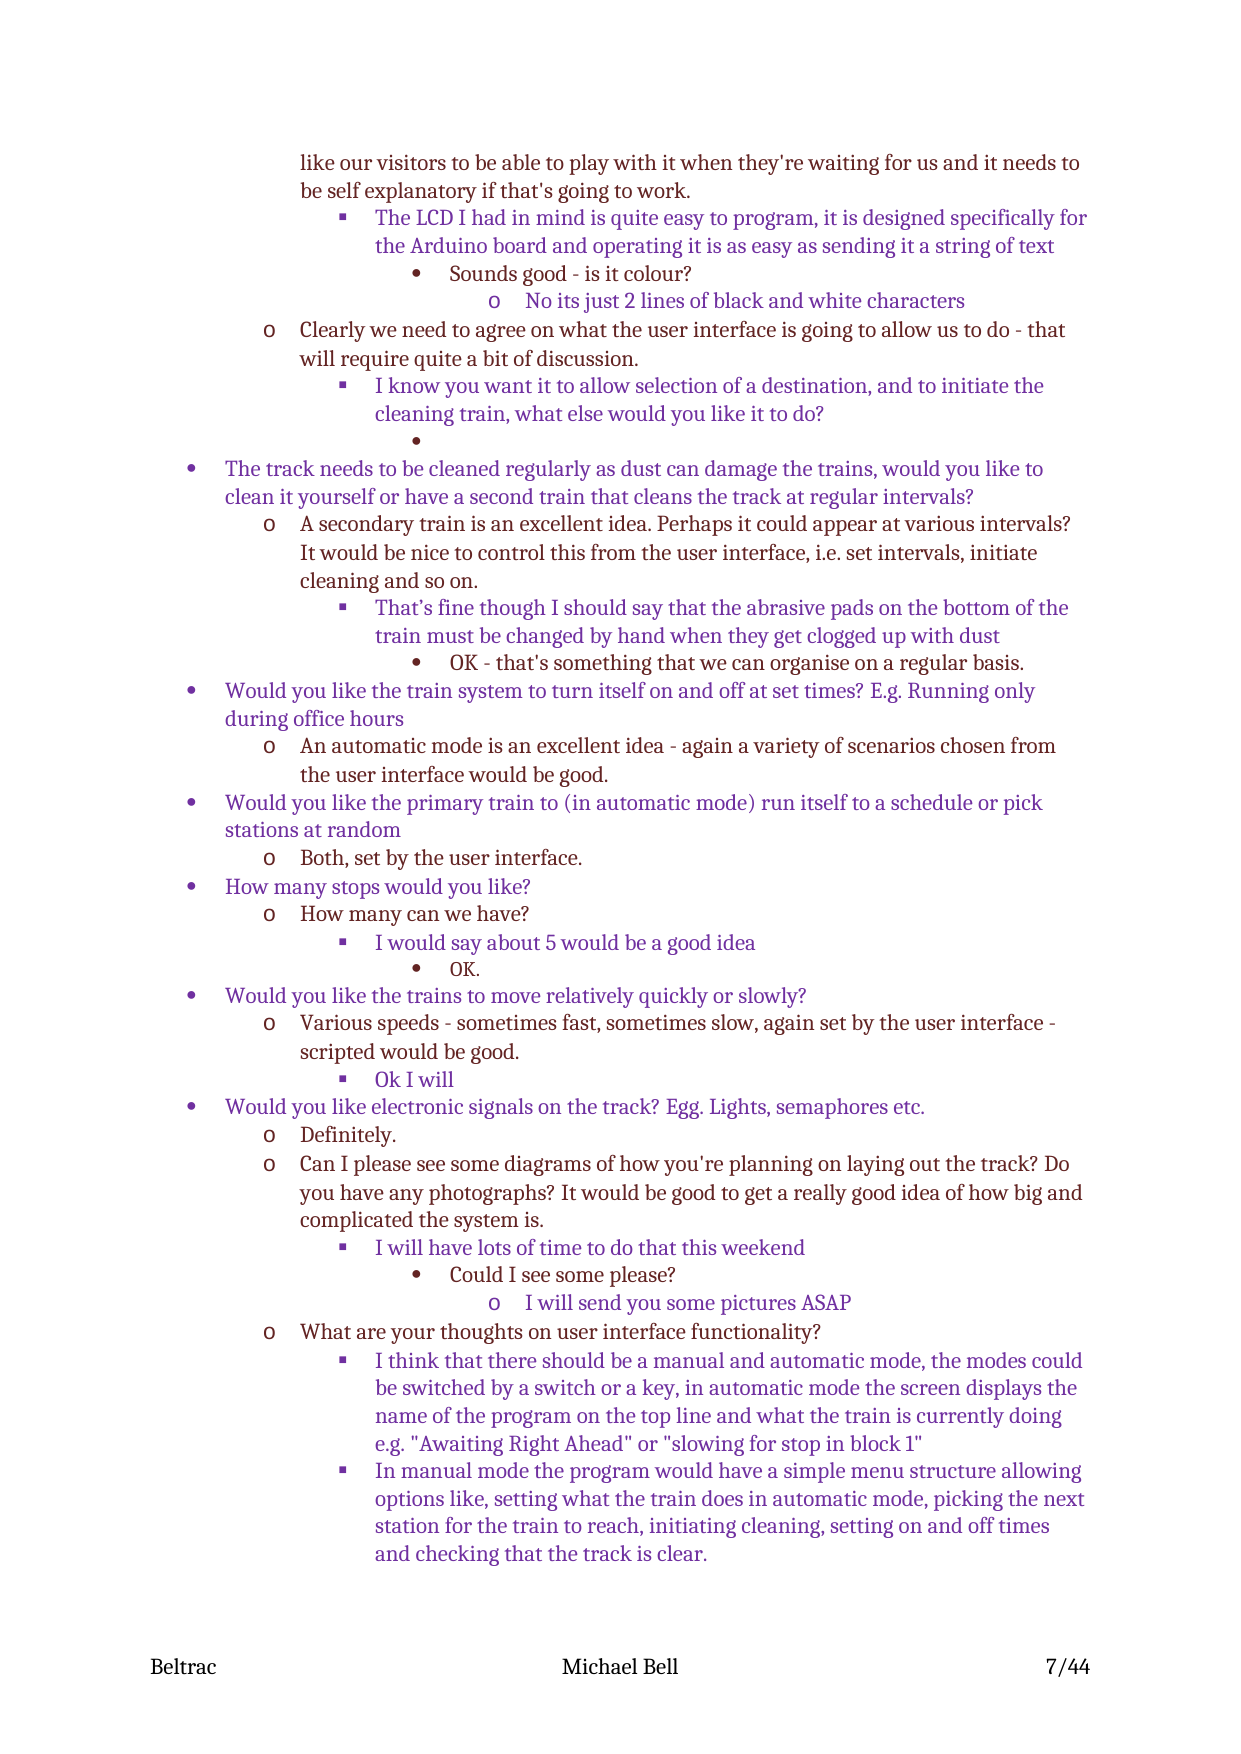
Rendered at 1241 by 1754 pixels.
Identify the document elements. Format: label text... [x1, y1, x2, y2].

list A secondary train is an excellent idea. Perhaps it could appear at various intervals? It would be nice to control this from the user interface, i.e. set intervals, initiate cleaning and so on. [262, 511, 1090, 594]
list The track needs to be cleaned regularly as dust can damage the trains, would you like to clean it yourself or have a second train that cleans the track at regular intervals? [187, 456, 1090, 510]
list I know you want it to allow selection of a destination, and to initiate the cleaning train, what else would you like it to do? [337, 373, 1090, 427]
list I think that there should be a manual and automatic mode, the modes could be switched by a switch or a key, in automatic mode the screen displays the name of the program on the top line and what the train is currently doing e.g. "Awaiting Right Ahead" or "slowing for stop in block 1" [337, 1347, 1090, 1457]
list Both, set by the user interface. [262, 844, 1090, 872]
list In manual mode the program would have a simple menu structure allowing options like, setting what the train does in automatic mode, picking the next station for the train to reach, initiating cleaning, setting on and off times and checking that the track is clear. [337, 1458, 1090, 1567]
list How many stops would you like? [187, 873, 1090, 900]
list Ok I will [337, 1067, 1090, 1093]
list Definitely. [262, 1122, 1090, 1149]
list Would you like electronic signals on the track? Egg. Lights, semaphores etc. [187, 1094, 1090, 1121]
list I will have lots of time to do that this weekend [337, 1234, 1090, 1261]
list That’s fine though I should say that the abrasive pads on the bottom of the train must be changed by hand when they get clogged up with dust [337, 595, 1090, 649]
list Clearly we need to agree on what the user interface is going to allow us to do - that will require quite a bit of discussion. [262, 317, 1090, 372]
list OK. [412, 957, 1090, 981]
list Various speeds - sometimes fast, sometimes slow, again set by the user interface - scripted would be good. [262, 1010, 1090, 1065]
list I would say about 5 would be a good idea [337, 930, 1090, 956]
list An automatic mode is an excellent idea - again a variety of scenarios chosen from the user interface would be good. [262, 733, 1090, 788]
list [262, 150, 1090, 204]
list Would you like the trains to move relatively quickly or slowly? [187, 983, 1090, 1009]
list Could I see some please? [412, 1262, 1090, 1288]
list Sounds good - is it colour? [412, 260, 1090, 287]
list How many can we have? [262, 901, 1090, 928]
list What are your thoughts on user interface functionality? [262, 1319, 1090, 1346]
list OK - that's something that we can organise on a regular basis. [412, 650, 1090, 677]
list I will send you some pictures ASAP [487, 1290, 1090, 1317]
list The LCD I had in mind is quite easy to program, it is designed specifically for the Arduino board and operating it is as easy as sending it a string of text [337, 205, 1090, 259]
list No its just 2 lines of black and white characters [487, 288, 1090, 316]
list Would you like the primary train to (in automatic mode) run itself to a schedule or pick stations at random [187, 789, 1090, 843]
list Can I please see some diagrams of how you're planning on laying out the track? Do you have any photographs? It would be good to get a really good idea of how big and complicated the system is. [262, 1151, 1090, 1233]
list Would you like the train system to turn itself on and off at set times? E.g. Running only during office hours [187, 678, 1090, 732]
